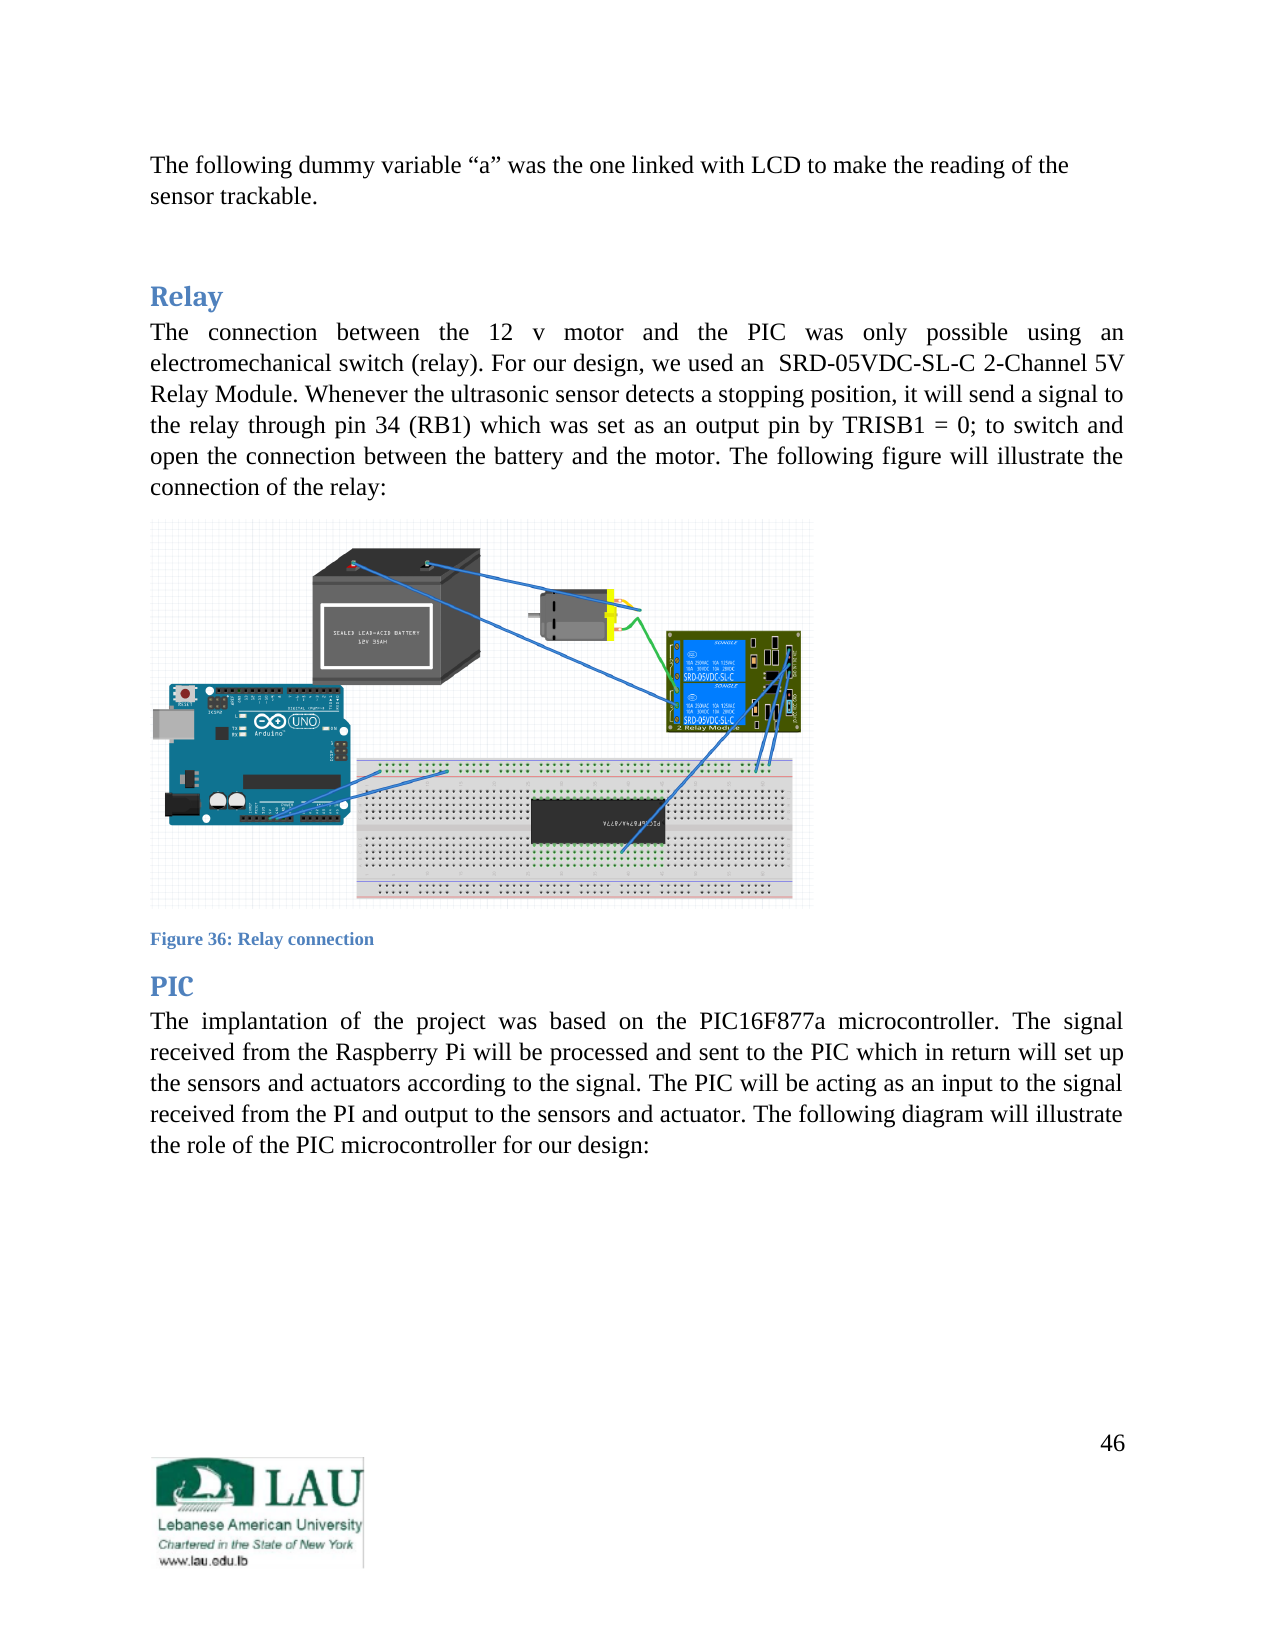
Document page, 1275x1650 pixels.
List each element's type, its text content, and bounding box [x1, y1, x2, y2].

subtitle PIC [150, 970, 1125, 1003]
subtitle Relay [150, 281, 1125, 314]
text The connection between the 12 v motor and the PIC was only possible using an electromechanical switch (relay). For our design, we used an SRD-05VDC-SL-C 2-Channel 5V Relay Module. Whenever the ultrasonic sensor detects a stopping position, it will send a signal to the relay through pin 34 (RB1) which was set as an output pin by TRISB1 = 0; to switch and open the connection between the battery and the motor. The following figure will illustrate the connection of the relay: [150, 317, 1125, 501]
text The implantation of the project was based on the PIC16F877a microcontroller. The signal received from the Raspberry Pi will be processed and sent to the PIC which in return will set up the sensors and actuators according to the signal. The PIC will be acting as an input to the signal received from the PI and output to the sensors and actuator. The following diagram will illustrate the role of the PIC microcontroller for our design: [150, 1006, 1125, 1159]
picture [150, 1457, 372, 1575]
picture [150, 519, 814, 909]
text The following dummy variable “a” was the one linked with LCD to make the reading of the sensor trackable. [150, 150, 1125, 210]
text Figure 36: Relay connection [150, 927, 1125, 949]
